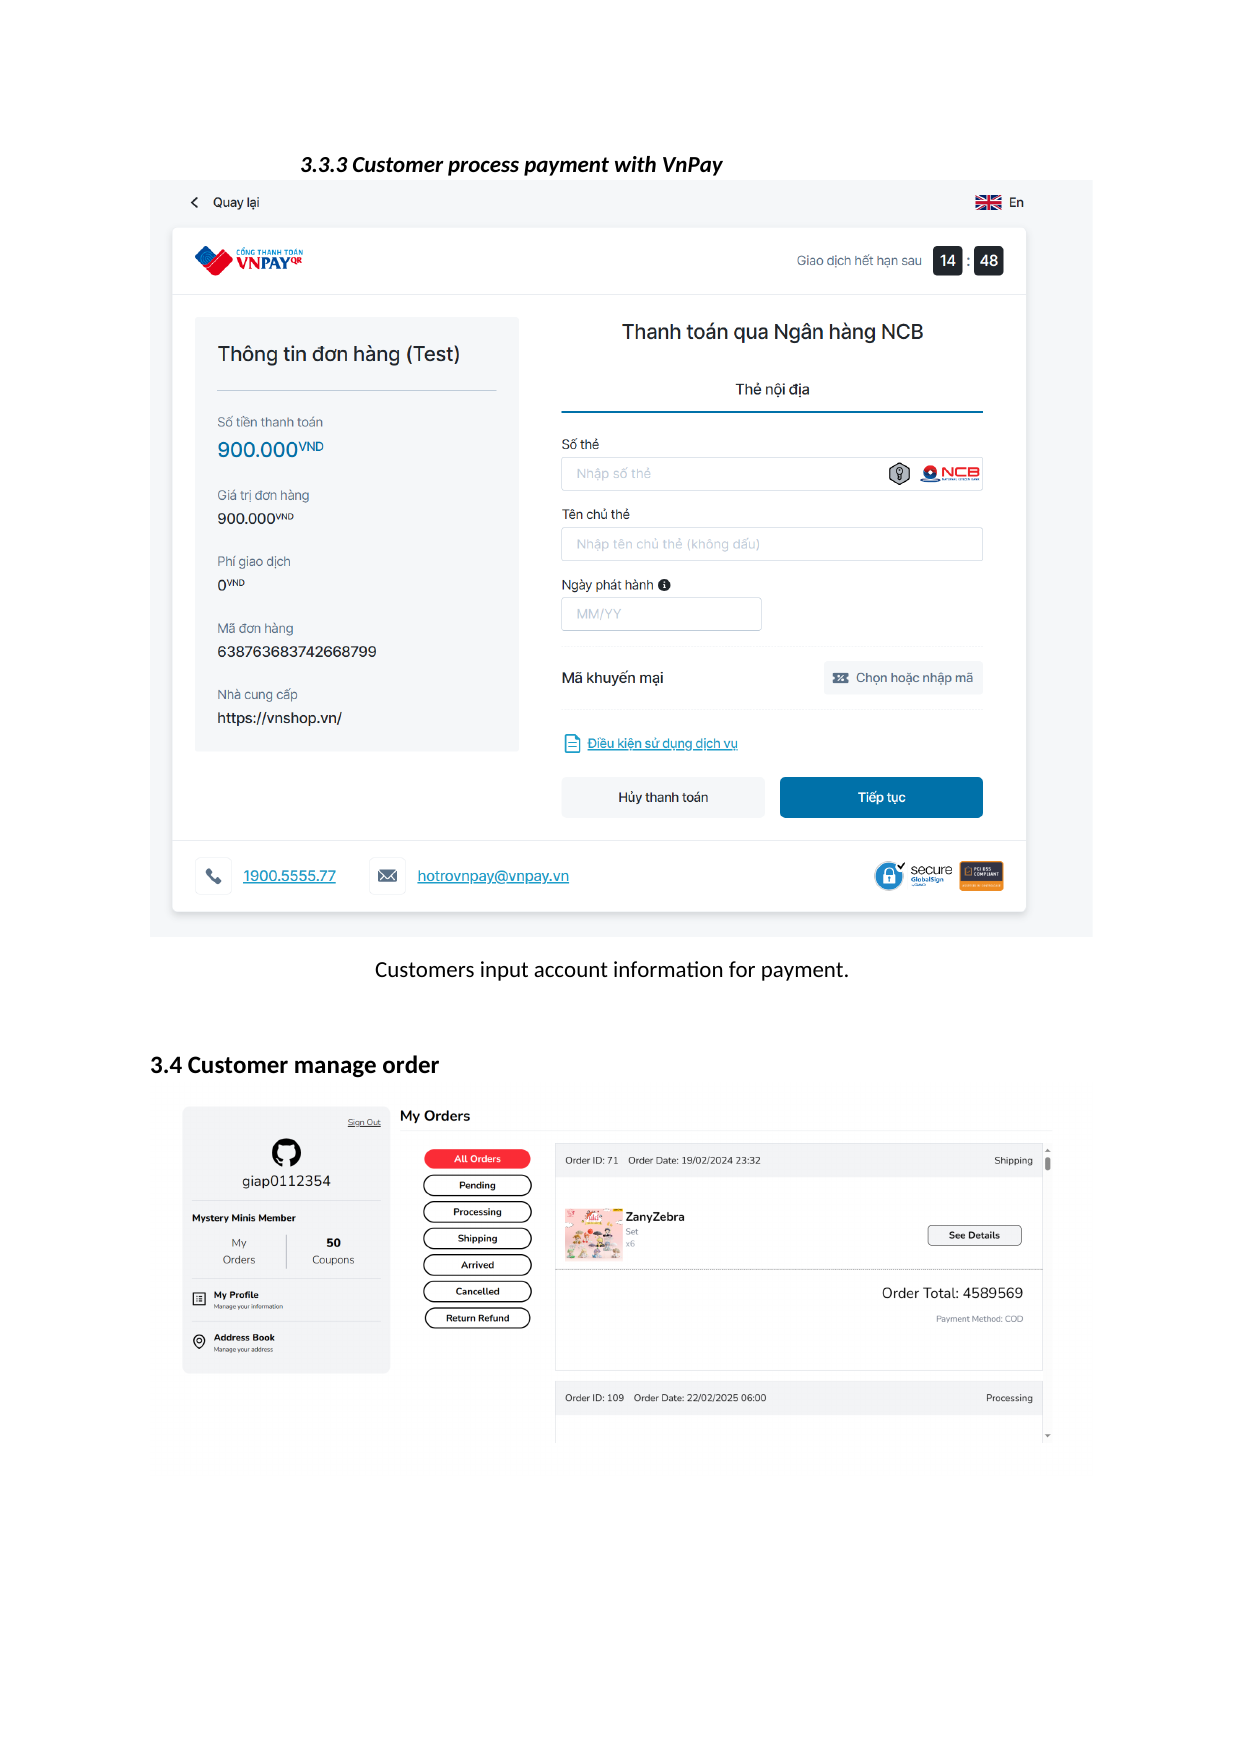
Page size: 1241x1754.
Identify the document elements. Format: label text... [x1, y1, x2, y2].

picture [150, 180, 1093, 937]
subtitle 3.4 Customer manage order [150, 1049, 1093, 1079]
subtitle 3.3.3 Customer process payment with VnPay [150, 150, 1093, 178]
picture [150, 1082, 1093, 1476]
text Customers input account information for payment. [150, 955, 1093, 983]
